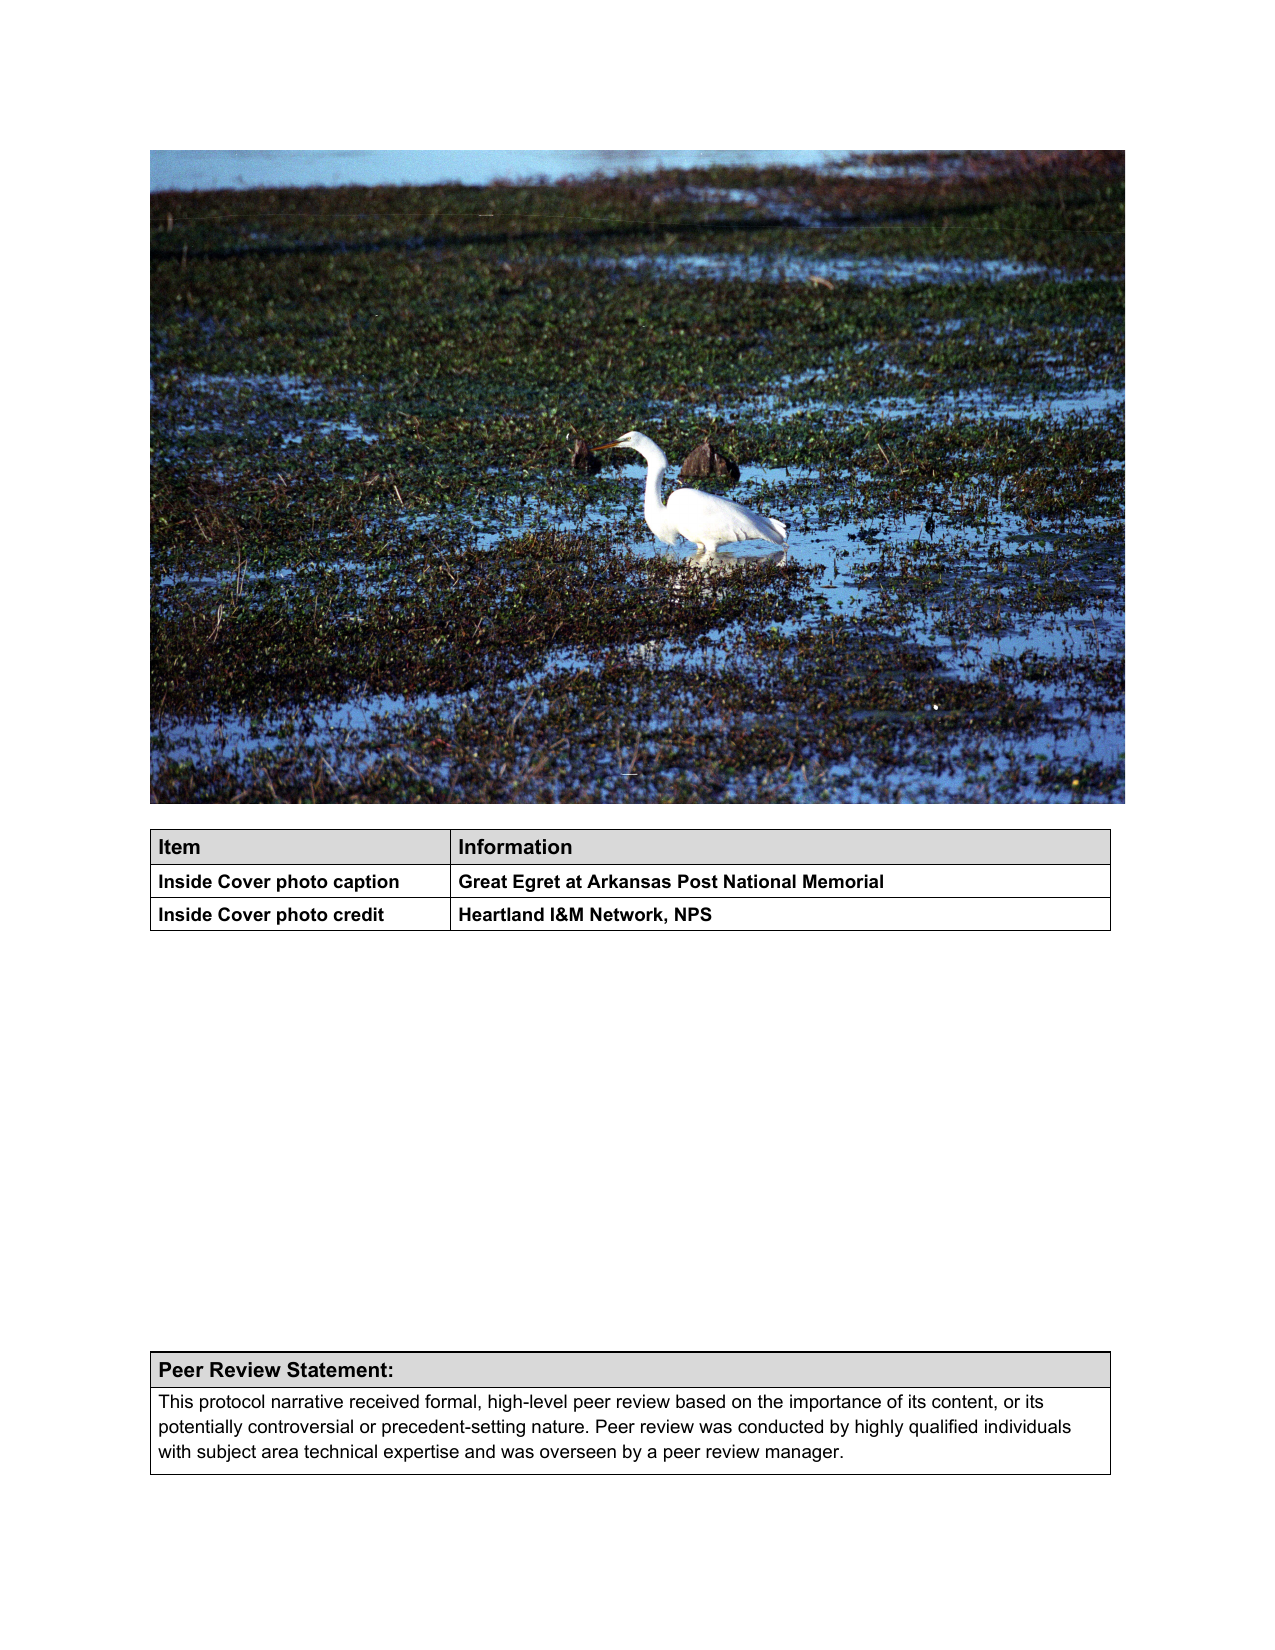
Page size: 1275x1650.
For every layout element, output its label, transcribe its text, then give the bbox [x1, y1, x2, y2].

table_header Item [151, 830, 450, 864]
table_cell Heartland I&M Network, NPS [451, 898, 1110, 930]
table_cell Great Egret at Arkansas Post National Memorial [451, 865, 1110, 897]
table_cell This protocol narrative received formal, high-level peer review based on the importance of its content, or its potentially controversial or precedent-setting nature. Peer review was conducted by highly qualified individuals with subject area technical expertise and was overseen by a peer review manager. [151, 1388, 1110, 1474]
table_cell Inside Cover photo caption [151, 865, 450, 897]
picture [150, 150, 1125, 804]
table_cell Inside Cover photo credit [151, 898, 450, 930]
table_header Information [451, 830, 1110, 864]
table_header Peer Review Statement: [151, 1353, 1110, 1387]
